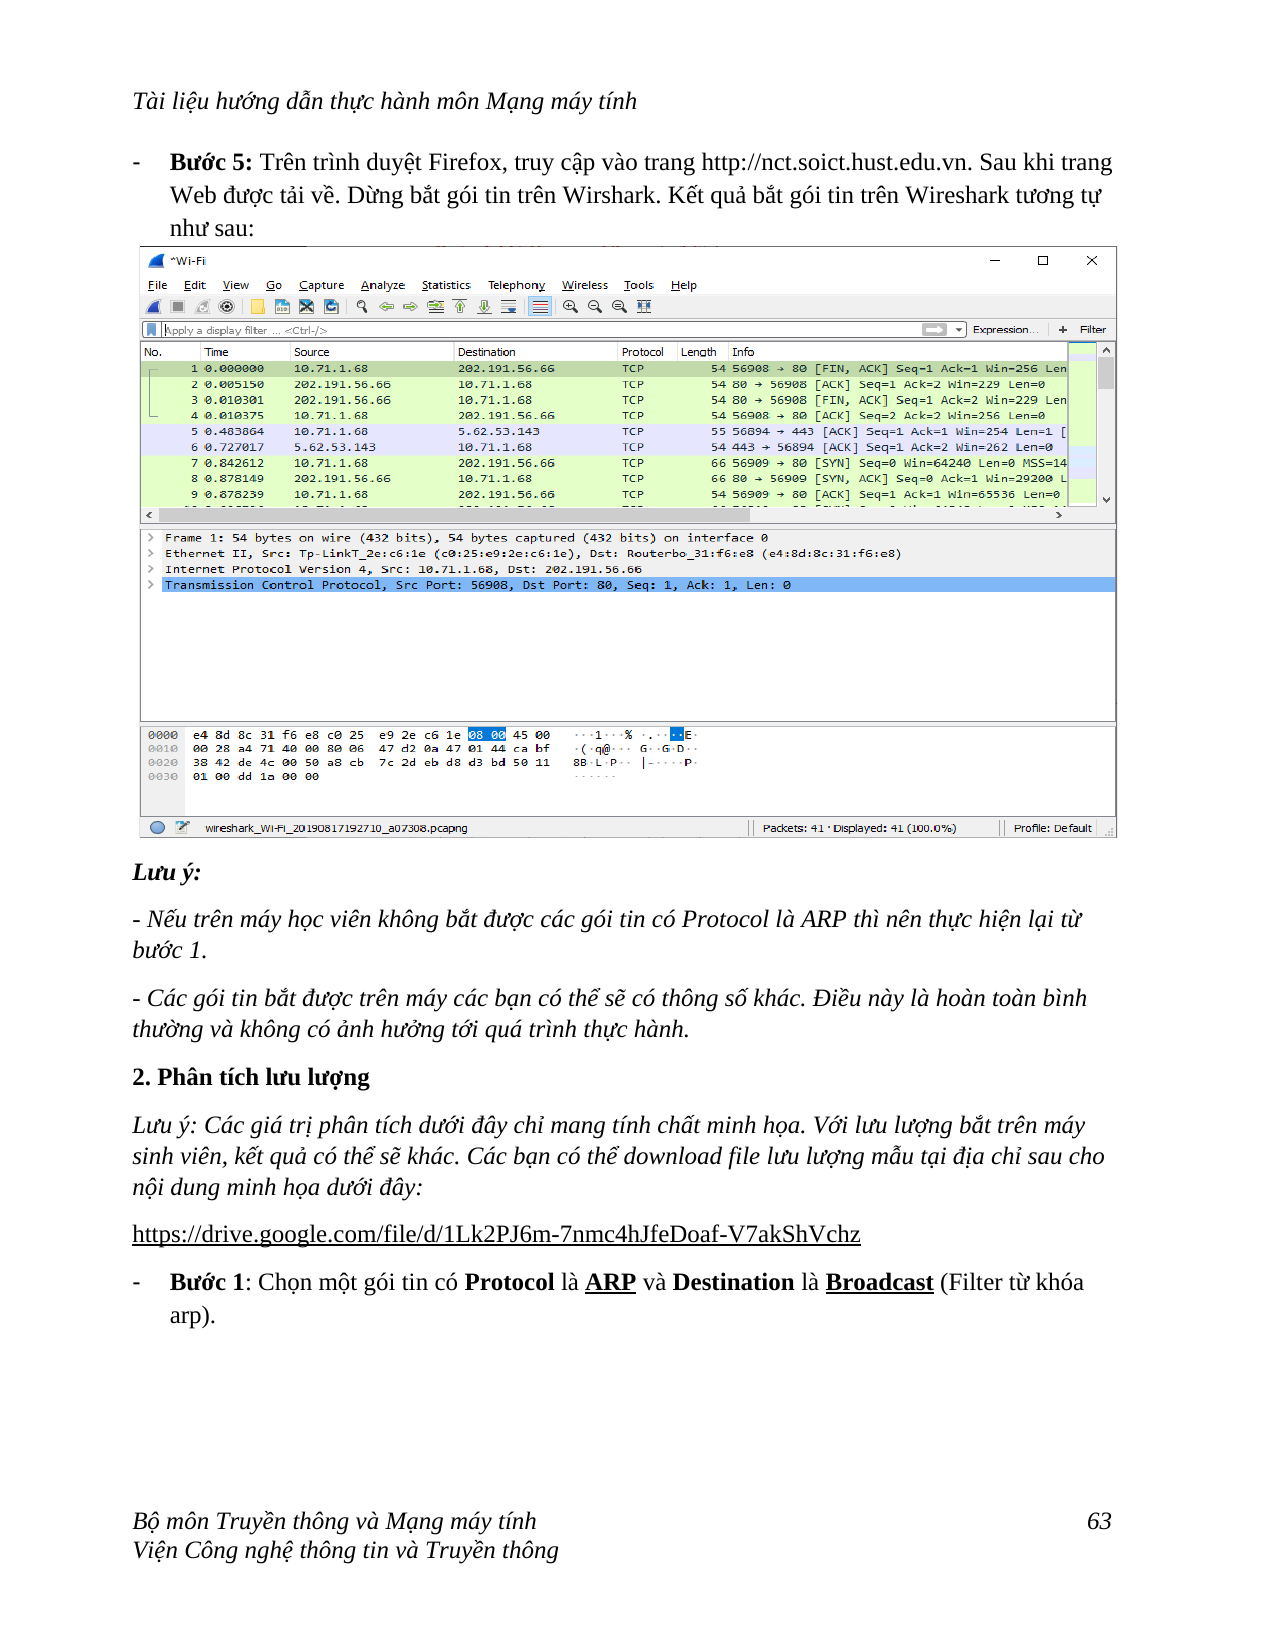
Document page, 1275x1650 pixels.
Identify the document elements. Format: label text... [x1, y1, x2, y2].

text - Nếu trên máy học viên không bắt được các gói tin có Protocol là ARP thì nên thực hiện lại từ bước 1. [132, 904, 1125, 964]
text Lưu ý: [132, 857, 1125, 886]
list Bước 1: Chọn một gói tin có Protocol là ARP và Destination là Broadcast (Filter từ khóa arp). [132, 1267, 1125, 1329]
text - Các gói tin bắt được trên máy các bạn có thể sẽ có thông số khác. Điều này là hoàn toàn bình thường và không có ảnh hưởng tới quá trình thực hành. [132, 983, 1125, 1043]
text Lưu ý: Các giá trị phân tích dưới đây chỉ mang tính chất minh họa. Với lưu lượng bắt trên máy sinh viên, kết quả có thể sẽ khác. Các bạn có thể download file lưu lượng mẫu tại địa chỉ sau cho nội dung minh họa dưới đây: [132, 1110, 1125, 1201]
list Bước 5: Trên trình duyệt Firefox, truy cập vào trang http://nct.soict.hust.edu.vn. Sau khi trang Web được tải về. Dừng bắt gói tin trên Wirshark. Kết quả bắt gói tin trên Wireshark tương tự như sau: [132, 147, 1125, 242]
text https://drive.google.com/file/d/1Lk2PJ6m-7nmc4hJfeDoaf-V7akShVchz [132, 1219, 1125, 1248]
text 2. Phân tích lưu lượng [132, 1062, 1125, 1091]
picture [139, 246, 1118, 838]
